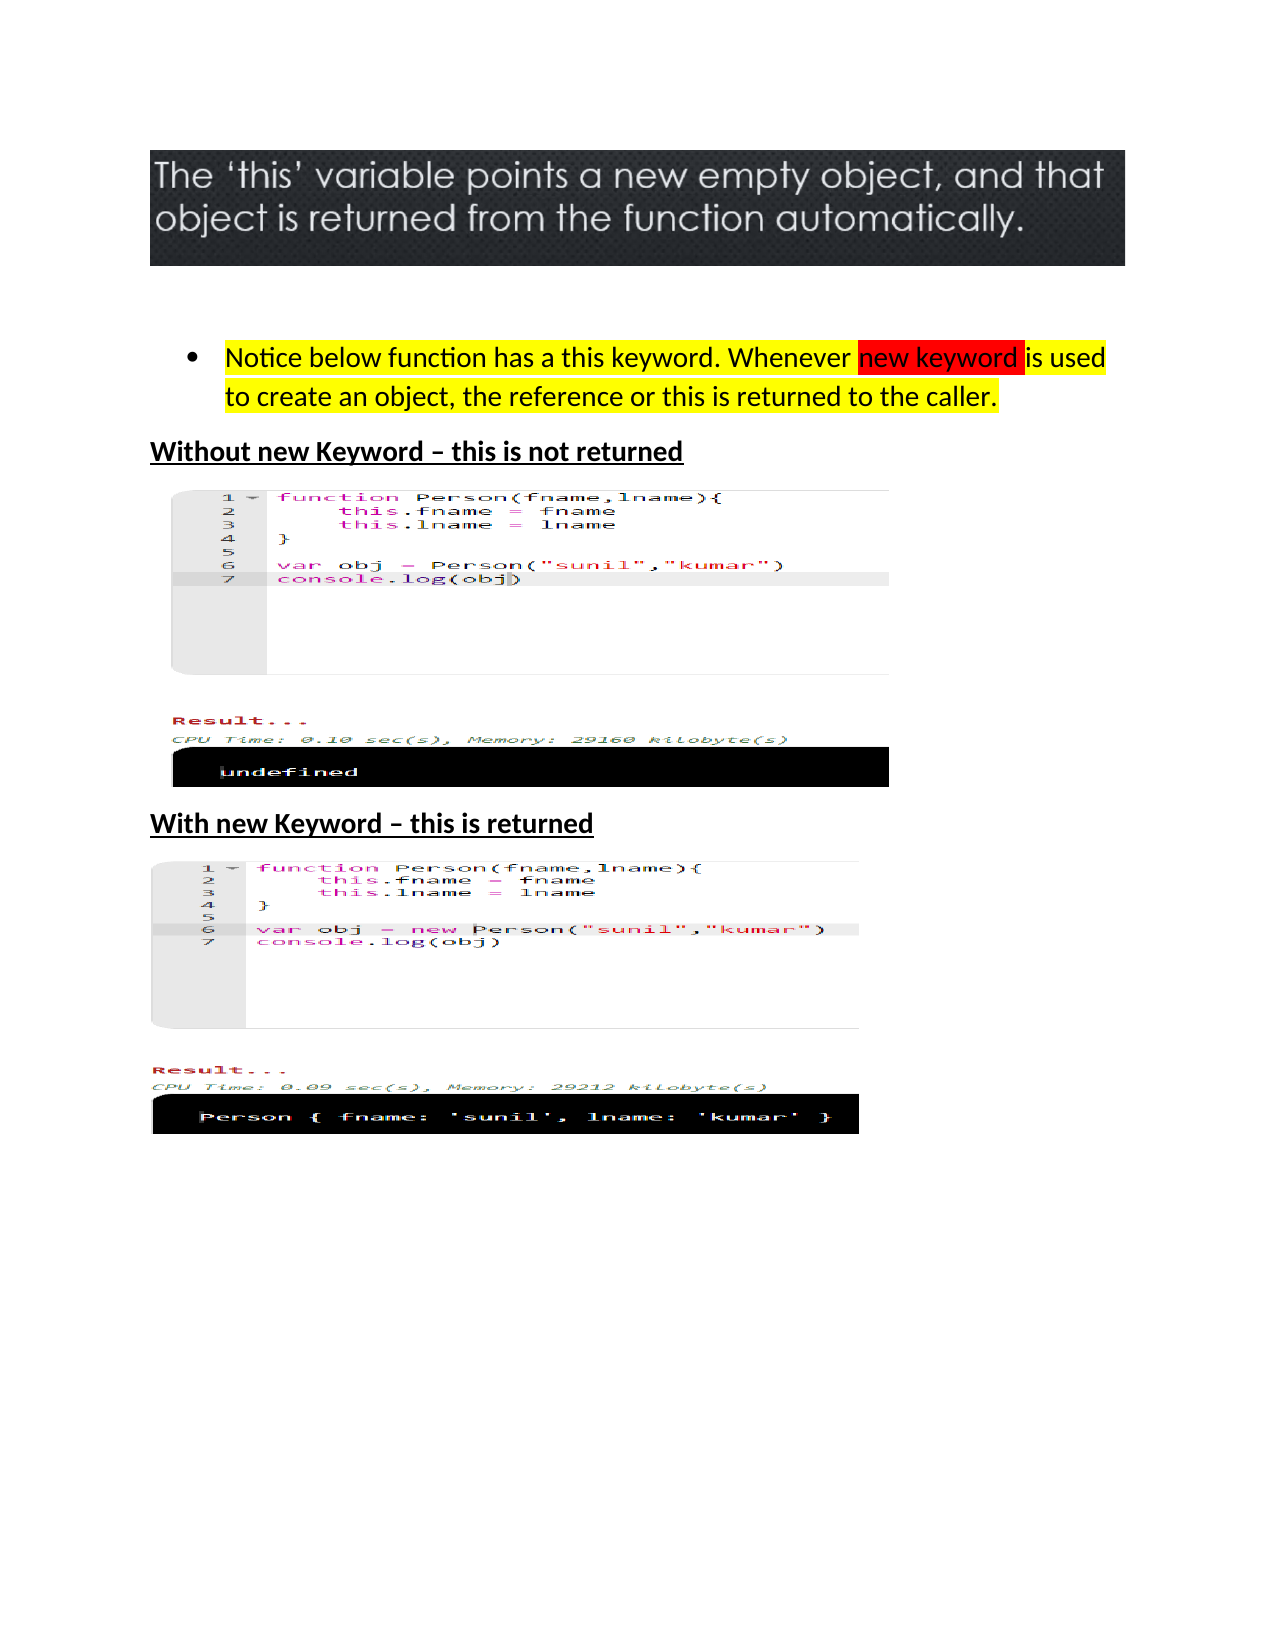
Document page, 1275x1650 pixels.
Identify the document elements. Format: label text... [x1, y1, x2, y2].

picture [150, 860, 859, 1134]
text Without new Keyword – this is not returned [150, 433, 1125, 469]
picture [150, 488, 889, 787]
list Notice below function has a this keyword. Whenever new keyword is used to create an object, the reference or this is returned to the caller. [187, 339, 1125, 413]
picture [150, 150, 1125, 266]
text With new Keyword – this is returned [150, 806, 1125, 841]
